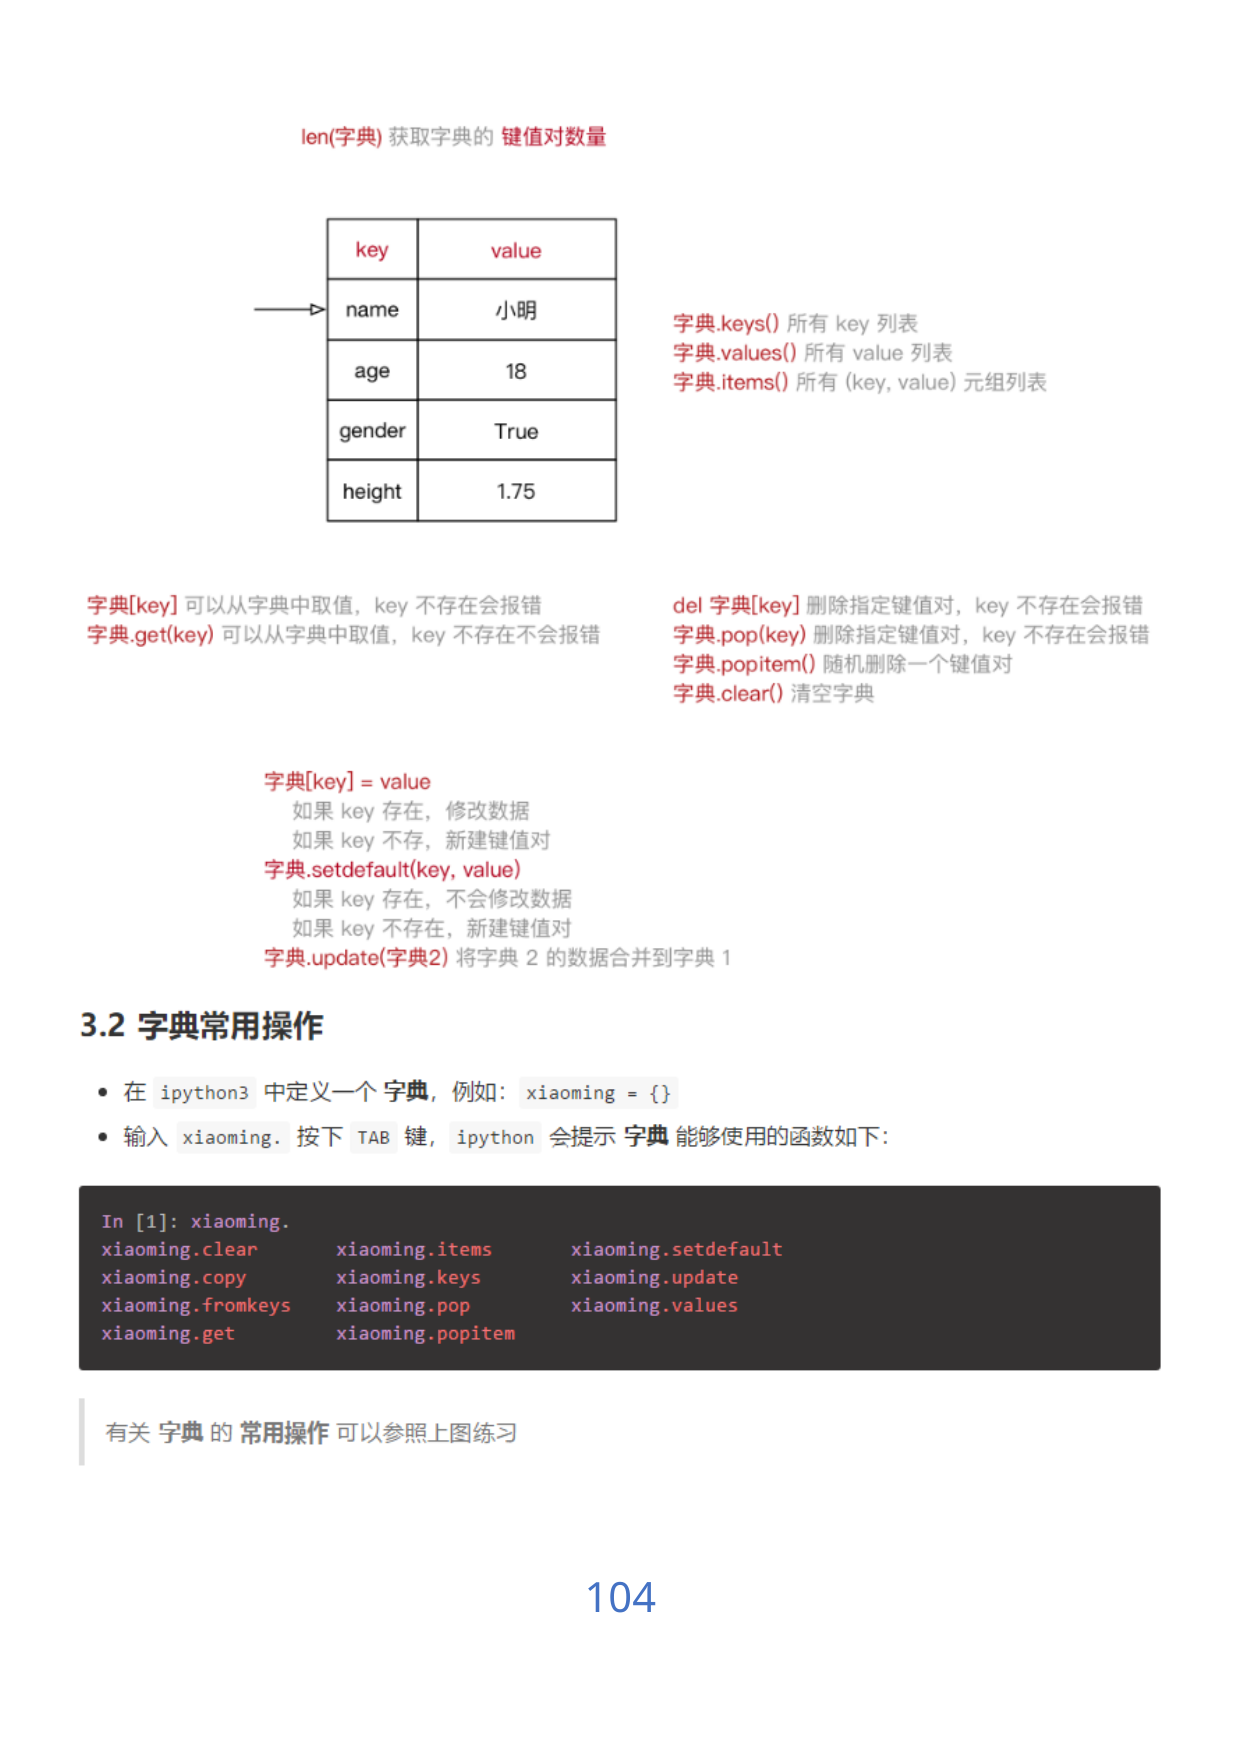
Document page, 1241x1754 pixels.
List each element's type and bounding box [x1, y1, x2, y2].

picture [75, 90, 1165, 975]
picture [75, 1000, 1165, 1472]
